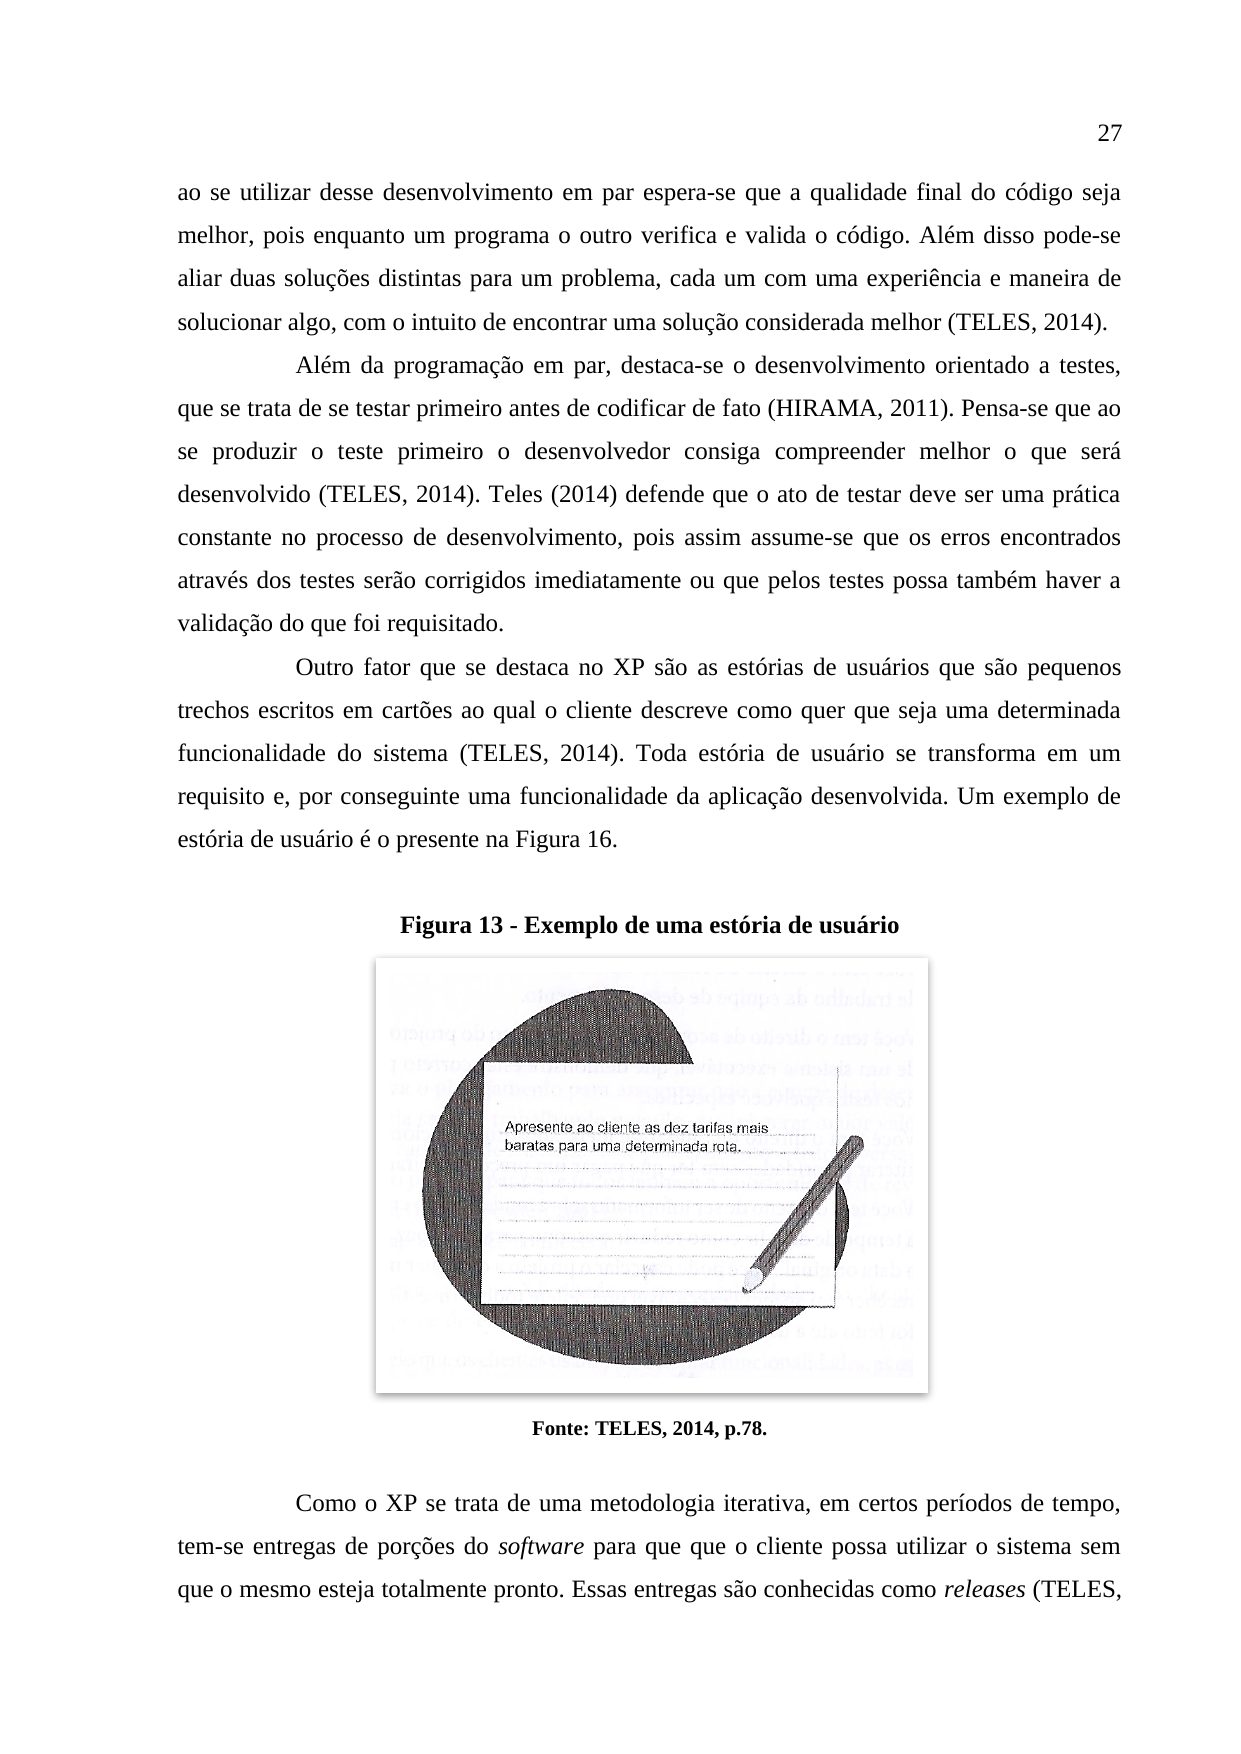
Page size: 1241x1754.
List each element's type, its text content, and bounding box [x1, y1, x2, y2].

picture [390, 972, 913, 1378]
text Além da programação em par, destaca-se o desenvolvimento orientado a testes, que se trata de se testar primeiro antes de codificar de fato (HIRAMA, 2011). Pensa-se que ao se produzir o teste primeiro o desenvolvedor consiga compreender melhor o que será desenvolvido (TELES, 2014). Teles (2014) defende que o ato de testar deve ser uma prática constante no processo de desenvolvimento, pois assim assume-se que os erros encontrados através dos testes serão corrigidos imediatamente ou que pelos testes possa também haver a validação do que foi requisitado. [177, 350, 1122, 637]
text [177, 177, 1122, 335]
text Fonte: TELES, 2014, p.78. [177, 1416, 1122, 1439]
text Outro fator que se destaca no XP são as estórias de usuários que são pequenos trechos escritos em cartões ao qual o cliente descreve como quer que seja uma determinada funcionalidade do sistema (TELES, 2014). Toda estória de usuário se transforma em um requisito e, por conseguinte uma funcionalidade da aplicação desenvolvida. Um exemplo de estória de usuário é o presente na Figura 16. [177, 652, 1122, 853]
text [177, 1488, 1122, 1603]
